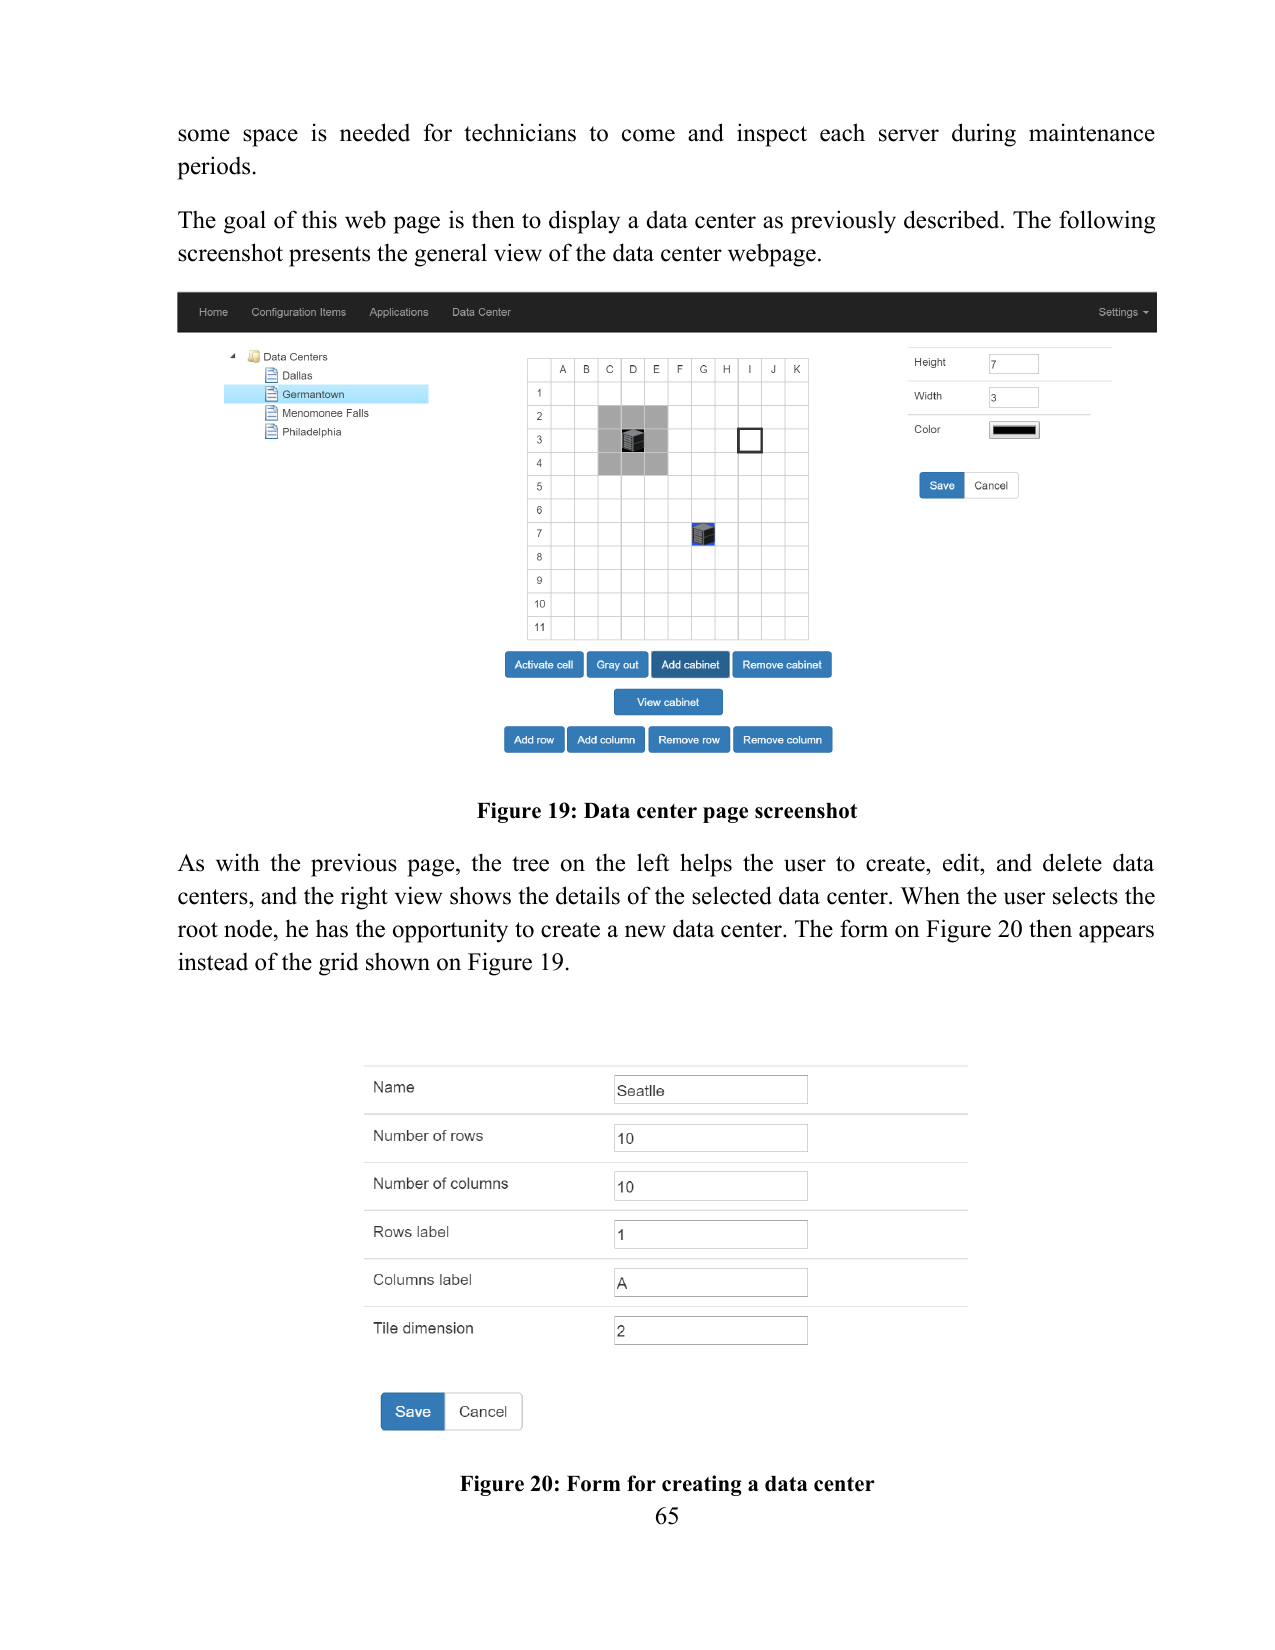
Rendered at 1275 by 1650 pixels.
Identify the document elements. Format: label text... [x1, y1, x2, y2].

text Figure 19: Data center page screenshot [177, 797, 1157, 823]
picture [342, 1054, 992, 1445]
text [177, 118, 1157, 180]
picture [177, 291, 1157, 772]
text The goal of this web page is then to display a data center as previously described. The following screenshot presents the general view of the data center webpage. [177, 205, 1157, 267]
text Figure 20: Form for creating a data center [177, 1469, 1157, 1496]
text As with the previous page, the tree on the left helps the user to create, edit, and delete data centers, and the right view shows the details of the selected data center. When the user selects the root node, he has the opportunity to create a new data center. The form on Figure 20 then appears instead of the grid shown on Figure 19. [177, 848, 1157, 976]
